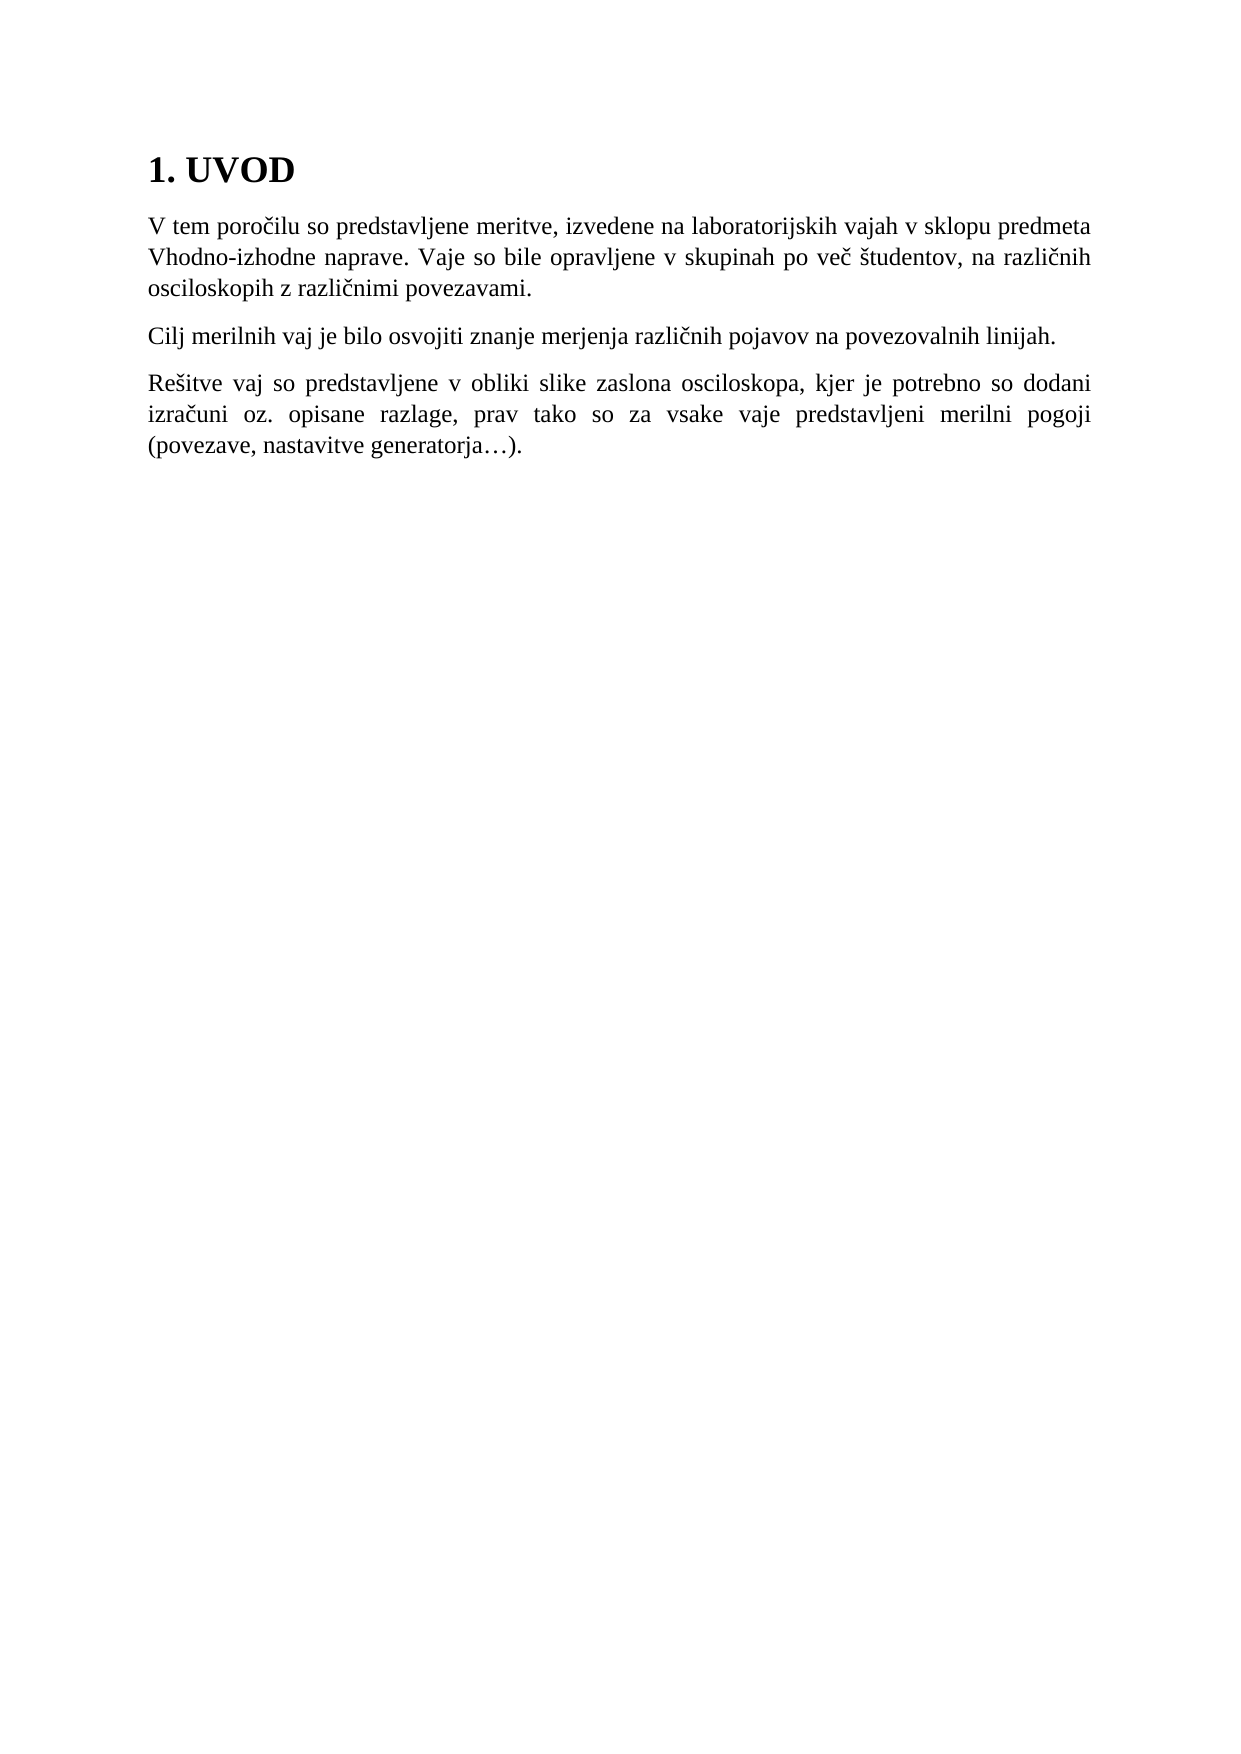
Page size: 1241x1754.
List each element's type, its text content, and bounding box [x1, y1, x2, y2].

text V tem poročilu so predstavljene meritve, izvedene na laboratorijskih vajah v sklopu predmeta Vhodno-izhodne naprave. Vaje so bile opravljene v skupinah po več študentov, na različnih osciloskopih z različnimi povezavami. [148, 211, 1092, 302]
text 1. UVOD [148, 148, 1092, 191]
text Cilj merilnih vaj je bilo osvojiti znanje merjenja različnih pojavov na povezovalnih linijah. [148, 321, 1092, 349]
text Rešitve vaj so predstavljene v obliki slike zaslona osciloskopa, kjer je potrebno so dodani izračuni oz. opisane razlage, prav tako so za vsake vaje predstavljeni merilni pogoji (povezave, nastavitve generatorja…). [148, 368, 1092, 459]
